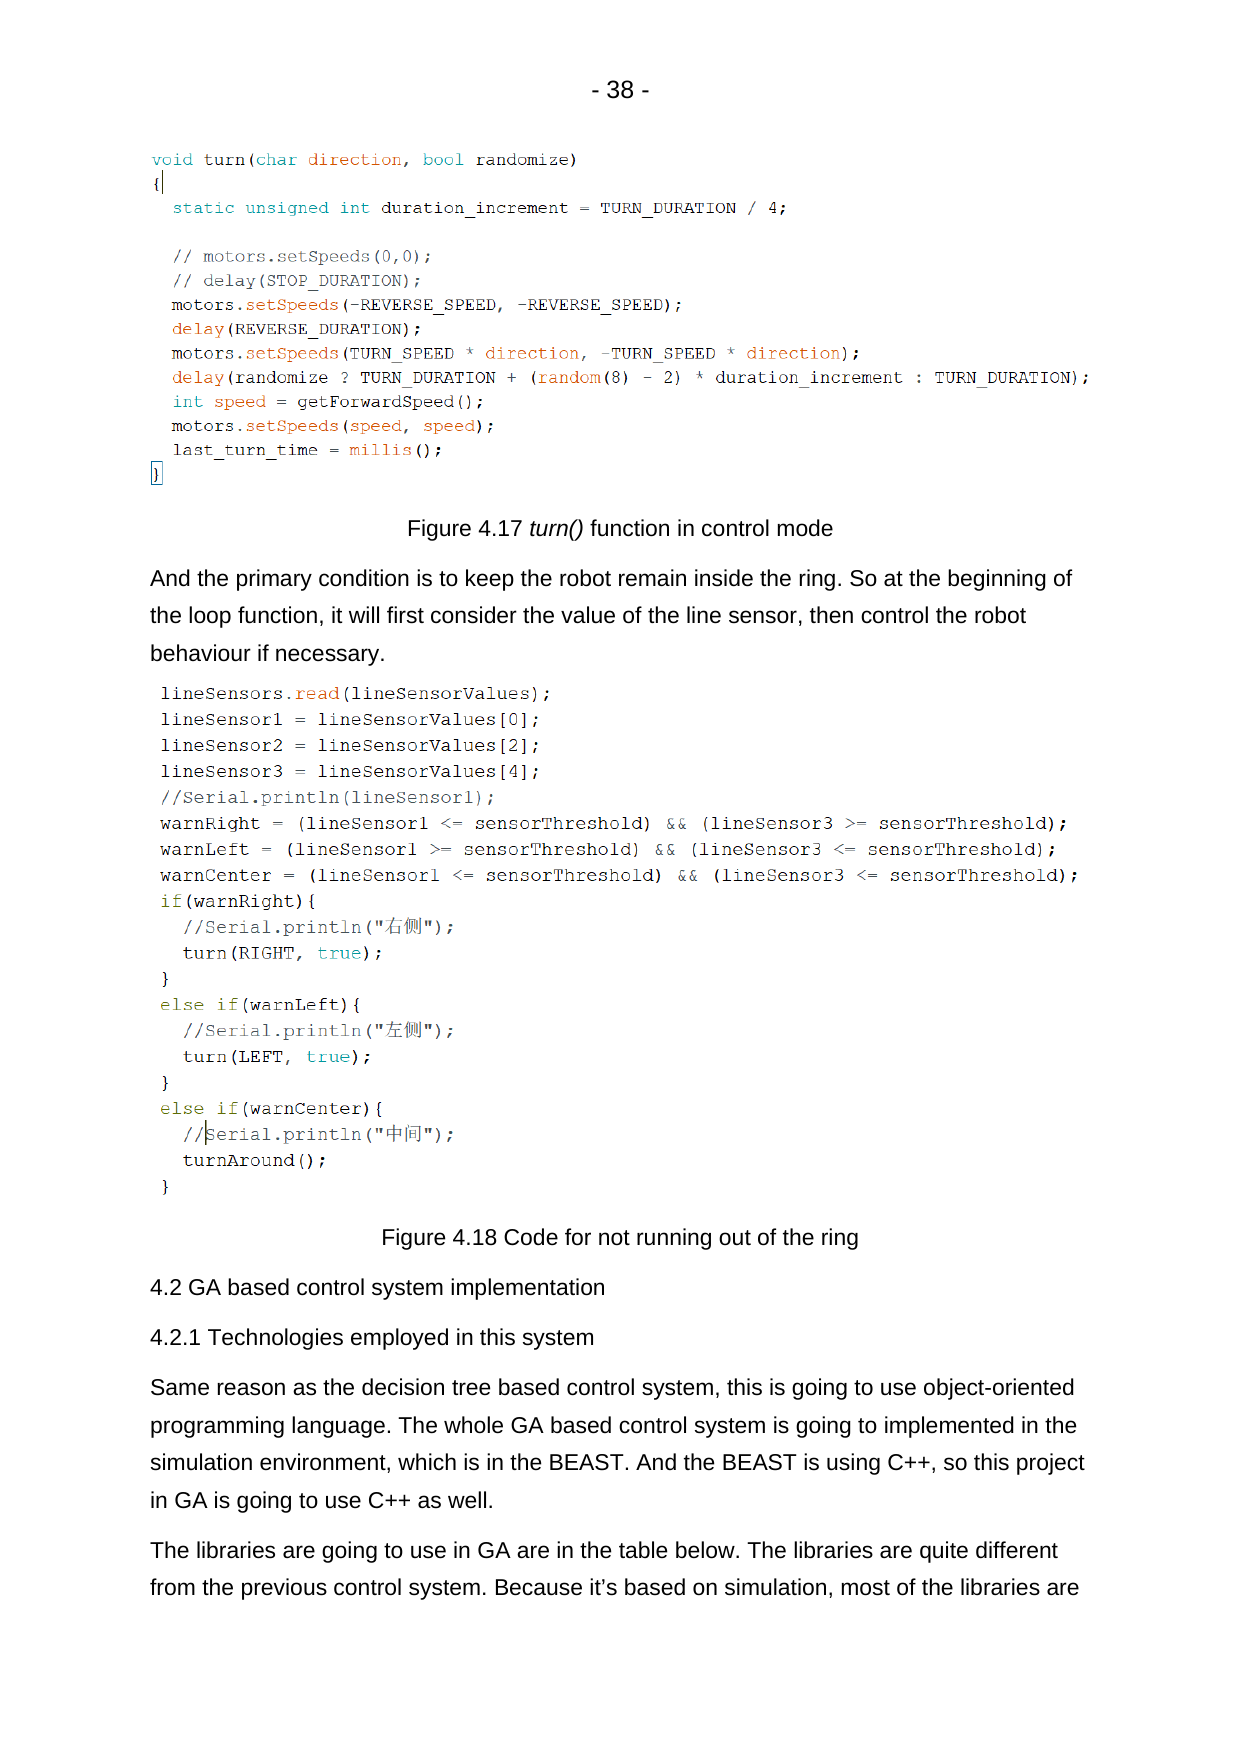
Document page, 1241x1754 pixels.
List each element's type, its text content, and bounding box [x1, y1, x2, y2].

text And the primary condition is to keep the robot remain inside the ring. So at the beginning of the loop function, it will first consider the value of the line sensor, then control the robot behaviour if necessary. [150, 554, 1090, 666]
list GA based control system implementation [150, 1263, 1090, 1301]
picture [150, 678, 1091, 1201]
text 4.2.1 Technologies employed in this system [150, 1313, 1090, 1351]
text Figure 4.18 Code for not running out of the ring [150, 1213, 1090, 1251]
text Figure 4.17 turn() function in control mode [150, 504, 1090, 541]
text Same reason as the decision tree based control system, this is going to use object-oriented programming language. The whole GA based control system is going to implemented in the simulation environment, which is in the BEAST. And the BEAST is using C++, so this project in GA is going to use C++ as well. [150, 1363, 1090, 1513]
picture [150, 150, 1091, 492]
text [150, 1526, 1090, 1601]
